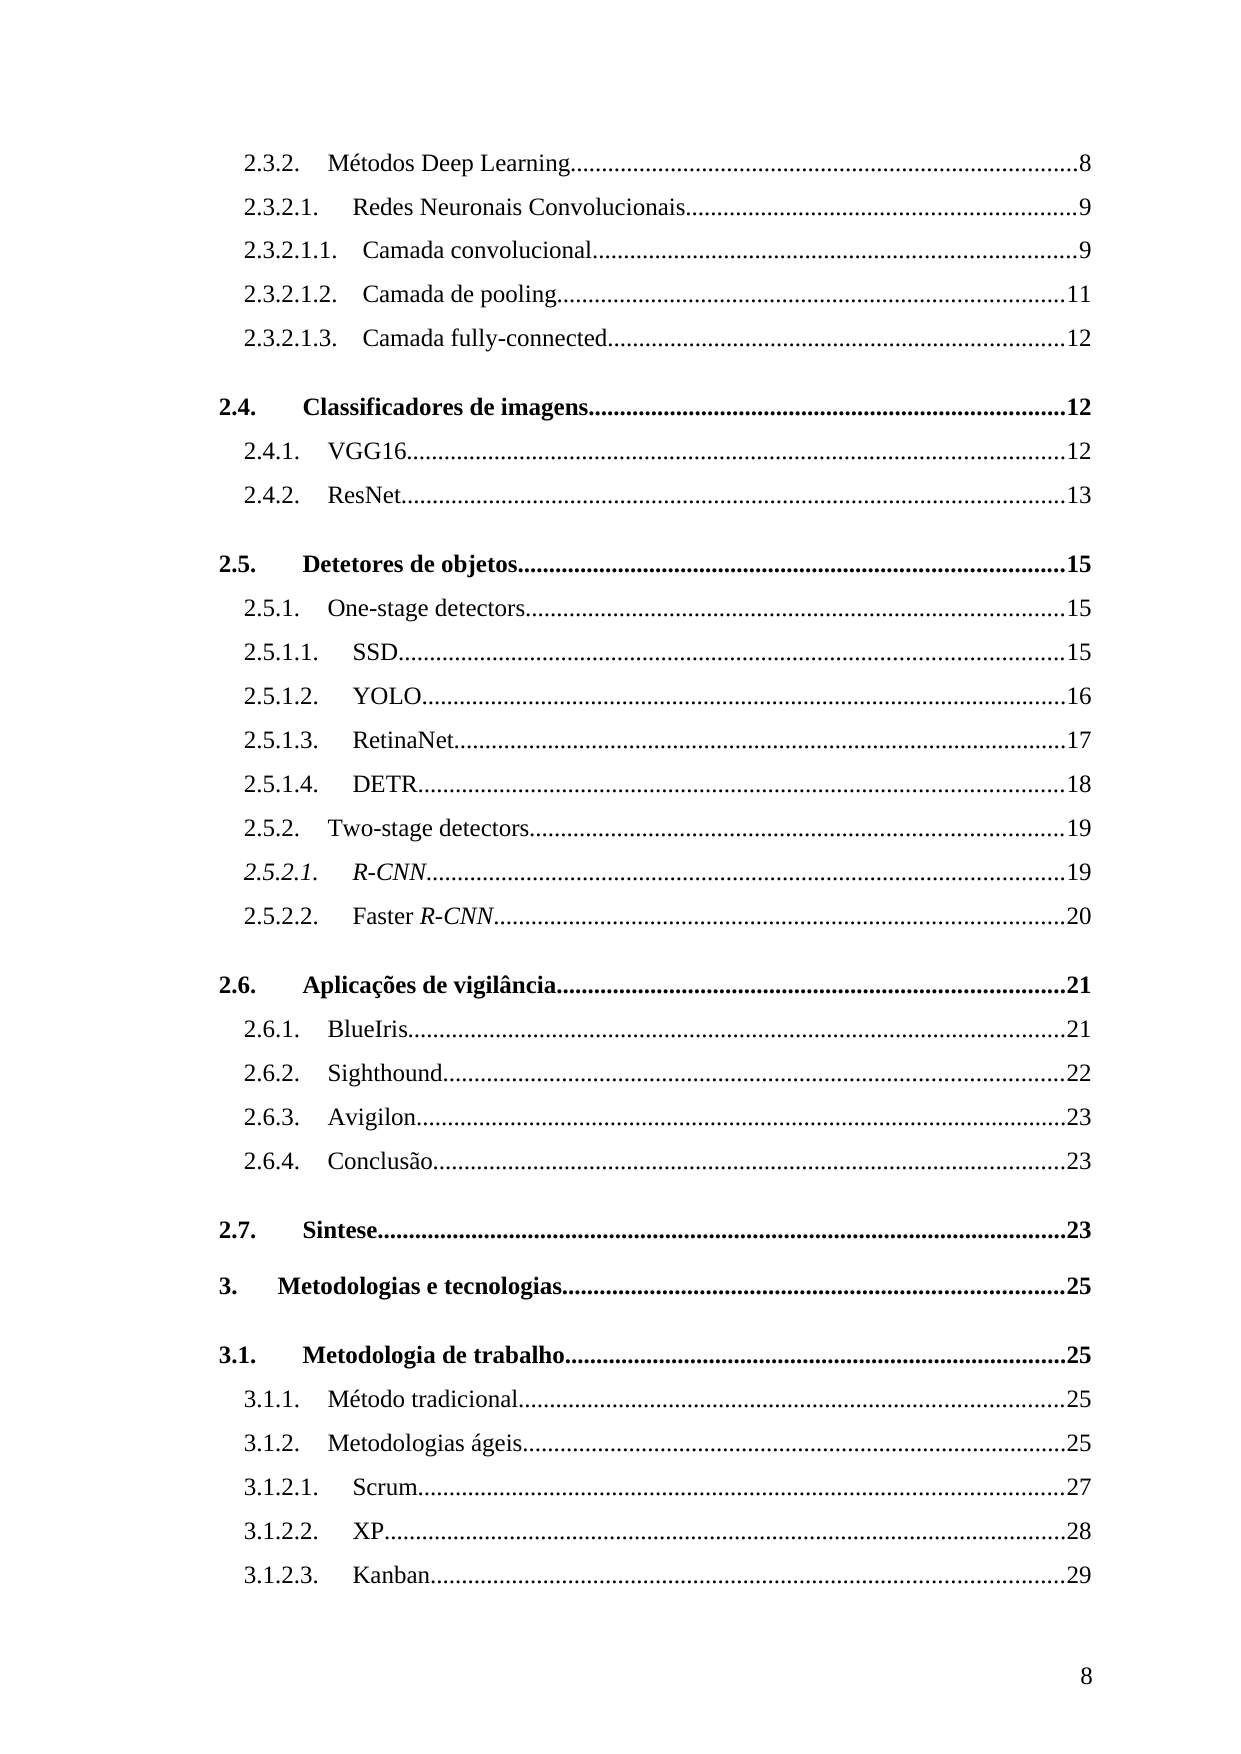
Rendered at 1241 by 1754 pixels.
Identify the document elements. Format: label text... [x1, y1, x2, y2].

text 2.4.2. ResNet 13 [202, 480, 1092, 509]
text 2.6.2. Sighthound 22 [202, 1058, 1092, 1087]
text 2.5.1.1. SSD 15 [202, 637, 1092, 666]
text 2.6.1. BlueIris 21 [202, 1014, 1092, 1043]
text 2.3.2. Métodos Deep Learning 8 [202, 148, 1092, 176]
text 3.1.2.3. Kanban 29 [202, 1560, 1092, 1589]
text 2.6.4. Conclusão 23 [202, 1146, 1092, 1174]
text 2.6.3. Avigilon 23 [202, 1102, 1092, 1131]
text 2.4.1. VGG16 12 [202, 436, 1092, 465]
text 2.5.1.2. YOLO 16 [202, 681, 1092, 710]
text 2.5. Detetores de objetos 15 [177, 549, 1092, 578]
text 3.1.2.2. XP 28 [202, 1516, 1092, 1545]
text 2.3.2.1.3. Camada fully-connected 12 [202, 323, 1092, 352]
text 2.5.1. One-stage detectors 15 [202, 593, 1092, 622]
text 2.5.2.1. R-CNN 19 [202, 857, 1092, 886]
text 3.1. Metodologia de trabalho 25 [177, 1340, 1092, 1369]
text 2.5.2. Two-stage detectors 19 [202, 813, 1092, 842]
text 3.1.2.1. Scrum 27 [202, 1472, 1092, 1501]
text 3.1.1. Método tradicional 25 [202, 1384, 1092, 1413]
text 2.4. Classificadores de imagens 12 [177, 392, 1092, 421]
text 2.6. Aplicações de vigilância 21 [177, 970, 1092, 999]
text 2.5.1.4. DETR 18 [202, 769, 1092, 798]
text 3.1.2. Metodologias ágeis 25 [202, 1428, 1092, 1457]
text 2.5.1.3. RetinaNet 17 [202, 725, 1092, 754]
text 2.3.2.1.1. Camada convolucional 9 [202, 236, 1092, 264]
text 3. Metodologias e tecnologias 25 [177, 1271, 1092, 1300]
text 2.5.2.2. Faster R-CNN 20 [202, 901, 1092, 930]
text 2.3.2.1.2. Camada de pooling 11 [202, 279, 1092, 308]
text 2.7. Sintese 23 [177, 1215, 1092, 1243]
text 2.3.2.1. Redes Neuronais Convolucionais 9 [202, 192, 1092, 220]
